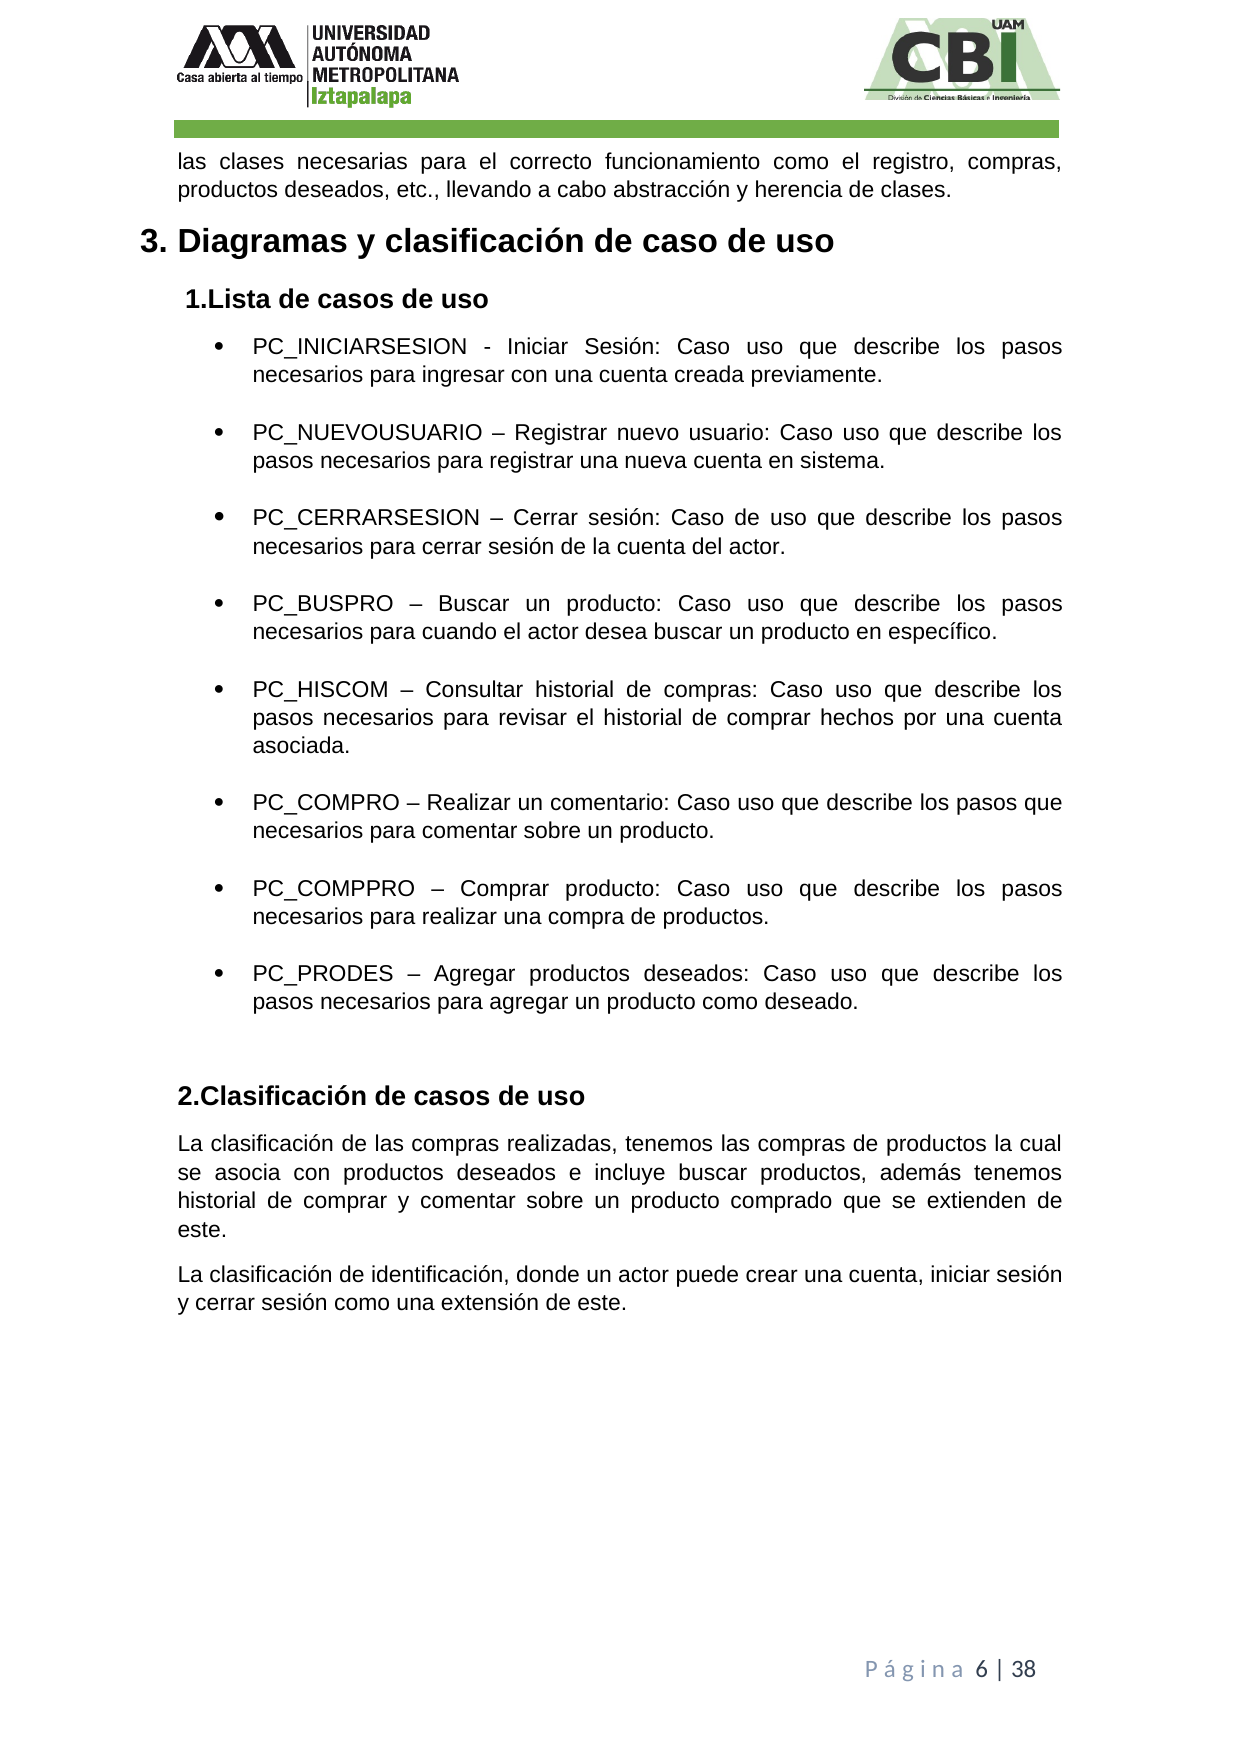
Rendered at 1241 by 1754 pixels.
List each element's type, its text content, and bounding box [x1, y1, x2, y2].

subtitle Diagramas y clasificación de caso de uso [140, 221, 1063, 259]
text El siguiente diagrama de dominio nos muestra la clasificación de las clases que se necesitan para identificar fácilmente el funcionamiento del sistema de Axis. Teniendo las clases necesarias para el correcto funcionamiento como el registro, compras, productos deseados, etc., llevando a cabo abstracción y herencia de clases. [177, 148, 1063, 202]
list PC_HISCOM – Consultar historial de compras: Caso uso que describe los pasos necesarios para revisar el historial de comprar hechos por una cuenta asociada. [215, 676, 1063, 758]
list PC_COMPRO – Realizar un comentario: Caso uso que describe los pasos que necesarios para comentar sobre un producto. [215, 789, 1063, 844]
text La clasificación de las compras realizadas, tenemos las compras de productos la cual se asocia con productos deseados e incluye buscar productos, además tenemos historial de comprar y comentar sobre un producto comprado que se extienden de este. [177, 1130, 1063, 1242]
list PC_BUSPRO – Buscar un producto: Caso uso que describe los pasos necesarios para cuando el actor desea buscar un producto en específico. [215, 590, 1063, 645]
list PC_INICIARSESION - Iniciar Sesión: Caso uso que describe los pasos necesarios para ingresar con una cuenta creada previamente. [215, 333, 1063, 388]
list PC_NUEVOUSUARIO – Registrar nuevo usuario: Caso uso que describe los pasos necesarios para registrar una nueva cuenta en sistema. [215, 419, 1063, 473]
subtitle 2.Clasificación de casos de uso [177, 1080, 1063, 1111]
subtitle 1.Lista de casos de uso [177, 283, 1063, 314]
list PC_CERRARSESION – Cerrar sesión: Caso de uso que describe los pasos necesarios para cerrar sesión de la cuenta del actor. [215, 504, 1063, 559]
list PC_COMPPRO – Comprar producto: Caso uso que describe los pasos necesarios para realizar una compra de productos. [215, 875, 1063, 929]
text La clasificación de identificación, donde un actor puede crear una cuenta, iniciar sesión y cerrar sesión como una extensión de este. [177, 1261, 1063, 1315]
picture [863, 18, 1060, 100]
picture [177, 25, 459, 109]
list PC_PRODES – Agregar productos deseados: Caso uso que describe los pasos necesarios para agregar un producto como deseado. [215, 960, 1063, 1015]
